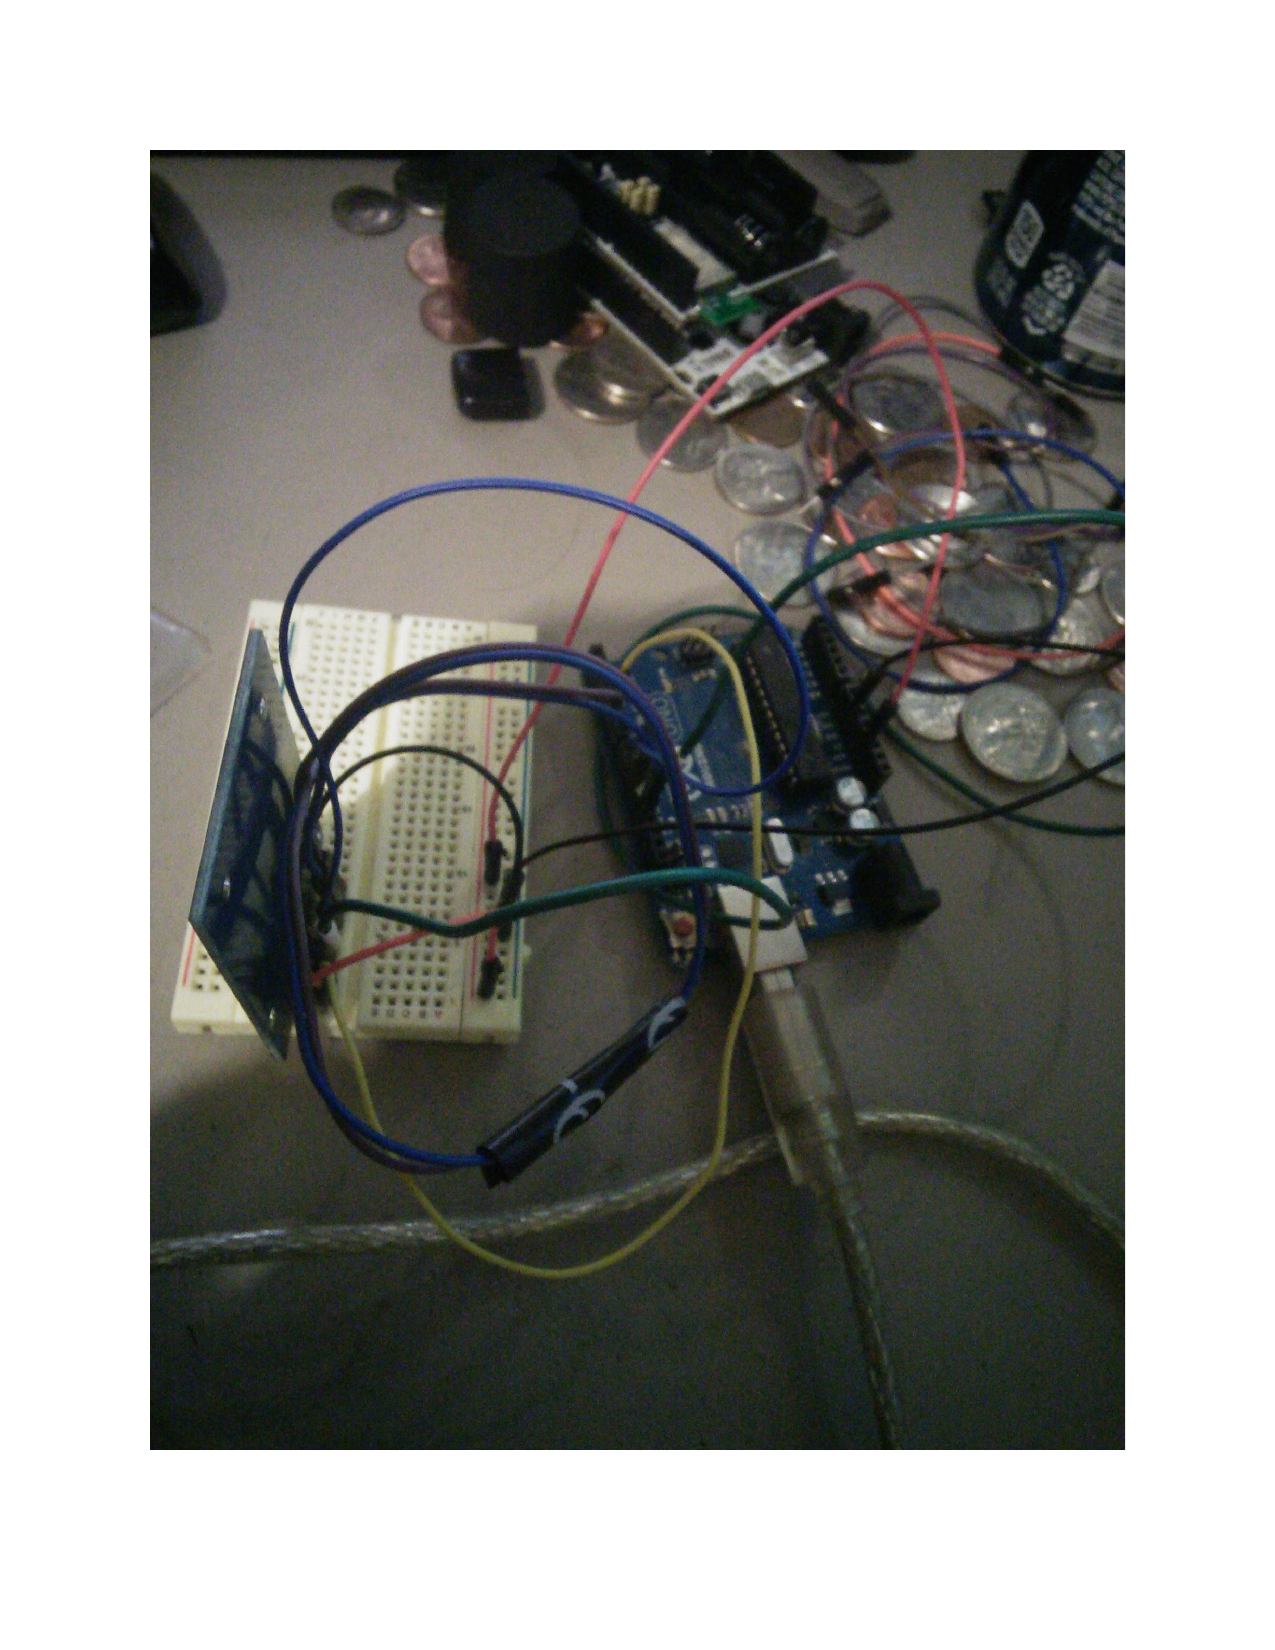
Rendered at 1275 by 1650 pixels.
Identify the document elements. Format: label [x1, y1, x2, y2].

picture [150, 150, 1125, 1450]
